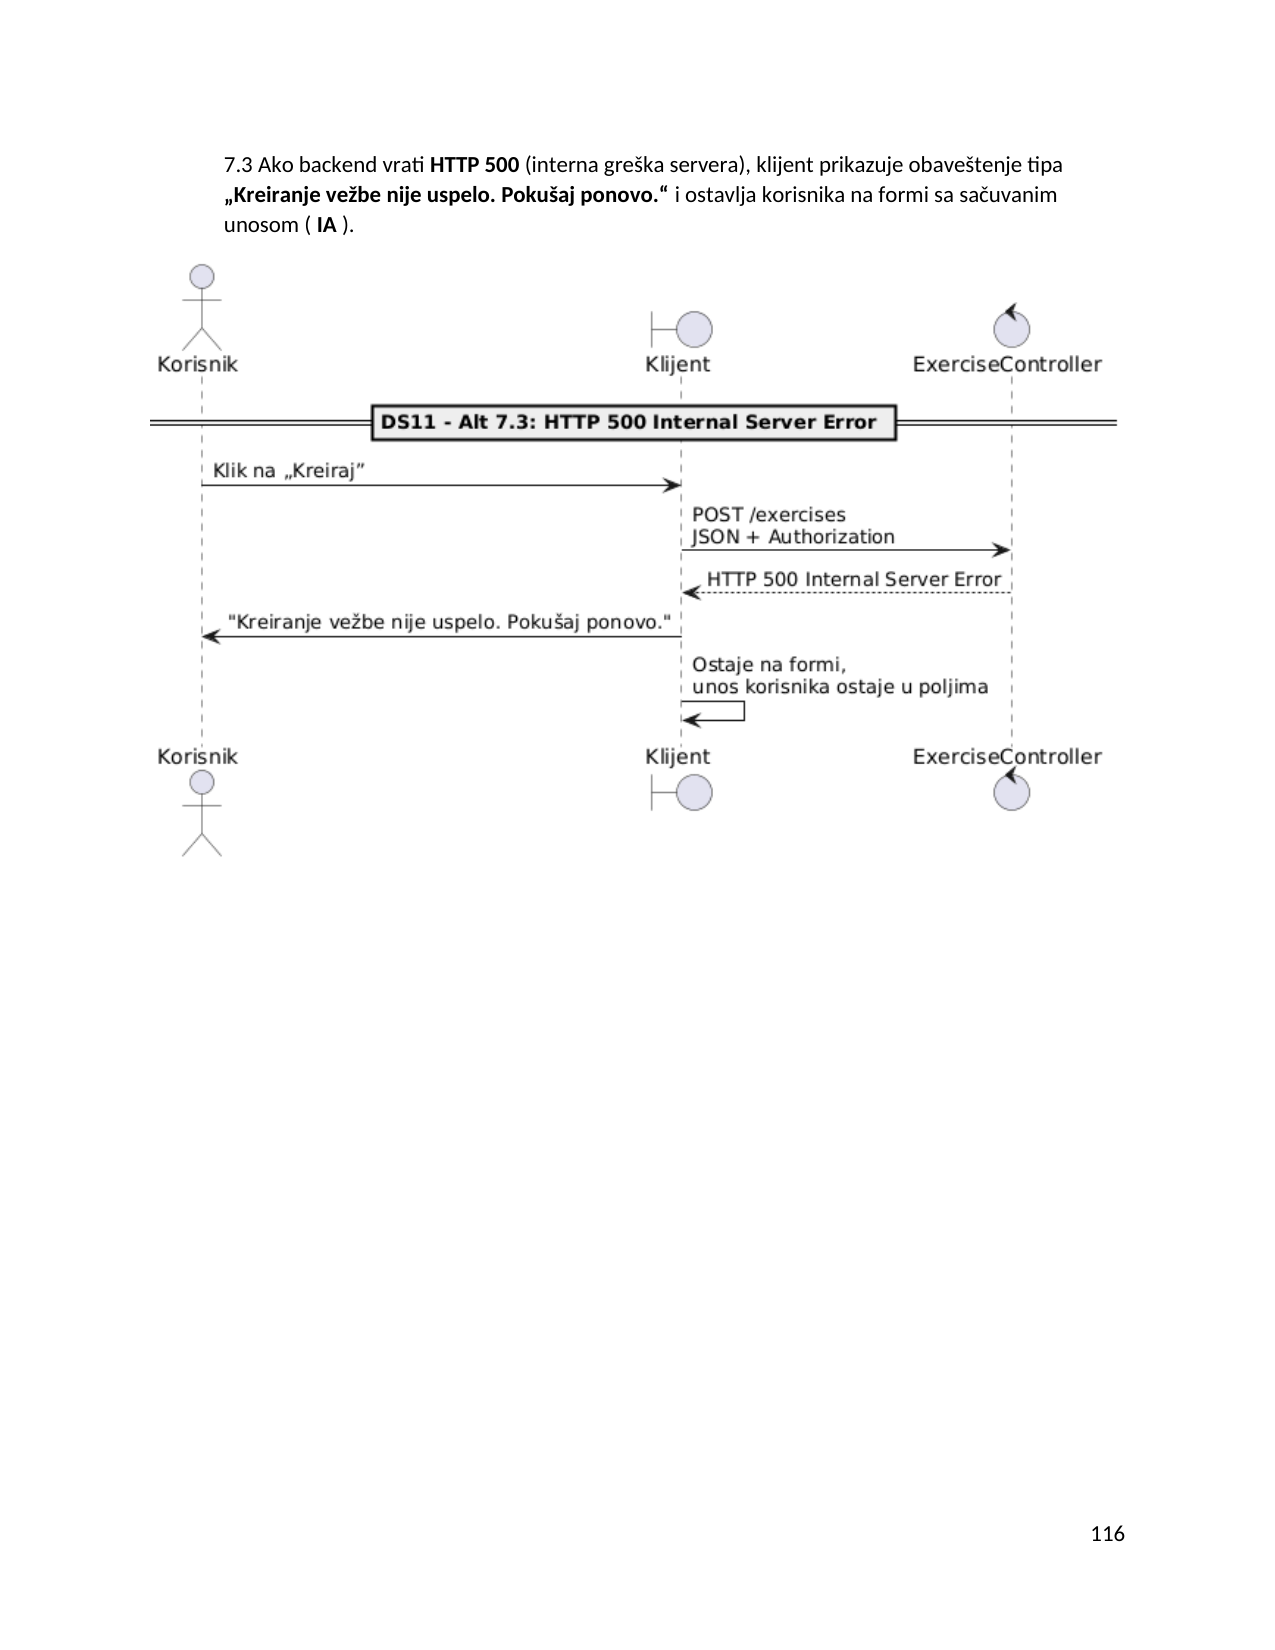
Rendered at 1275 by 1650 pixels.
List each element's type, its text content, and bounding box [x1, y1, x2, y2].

text 7.3 Ako backend vrati HTTP 500 (interna greška servera), klijent prikazuje obaveštenje tipa „Kreiranje vežbe nije uspelo. Pokušaj ponovo.“ i ostavlja korisnika na formi sa sačuvanim unosom ( IA ). [224, 150, 1125, 238]
picture [150, 257, 1125, 864]
